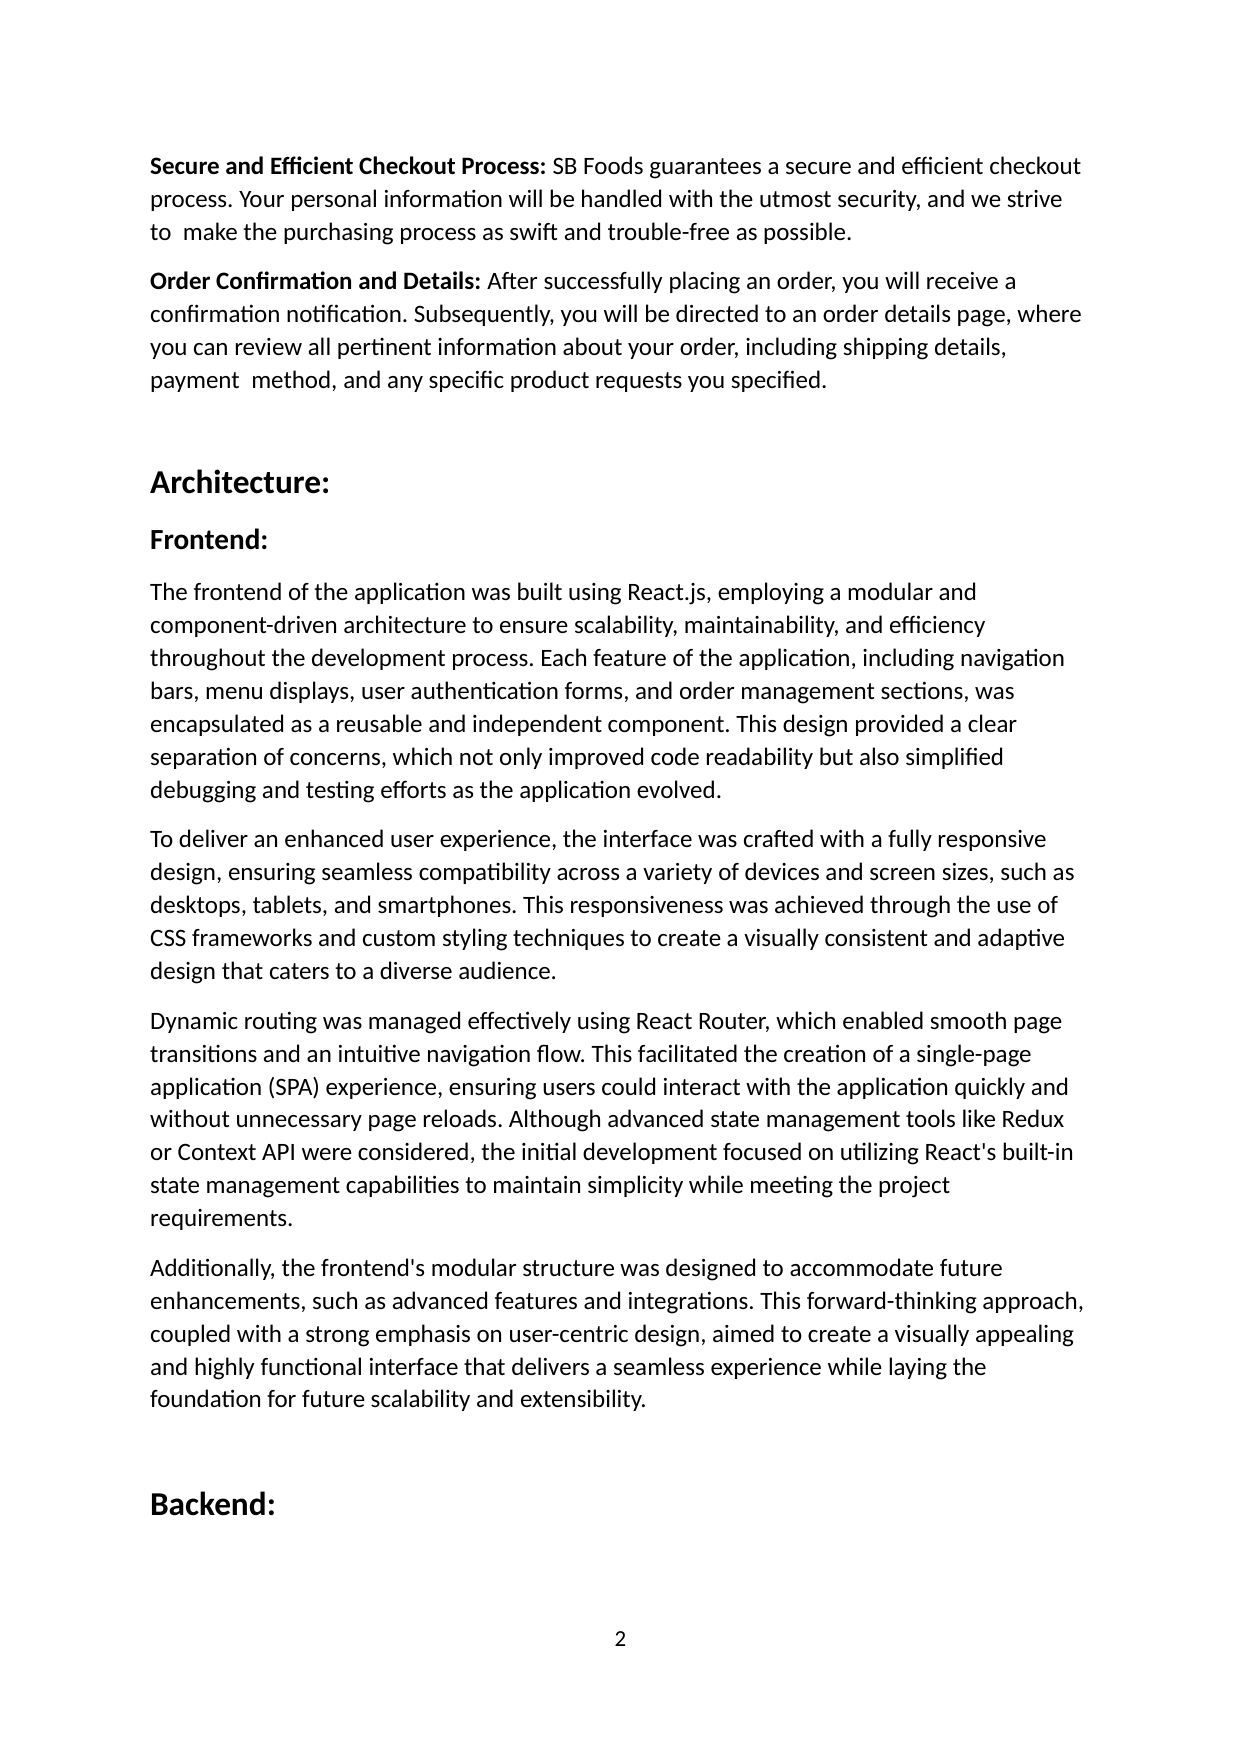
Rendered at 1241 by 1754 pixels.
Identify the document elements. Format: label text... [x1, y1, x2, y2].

text Secure and Efficient Checkout Process: SB Foods guarantees a secure and efficient checkout process. Your personal information will be handled with the utmost security, and we strive to make the purchasing process as swift and trouble-free as possible. [150, 150, 1090, 246]
text Additionally, the frontend's modular structure was designed to accommodate future enhancements, such as advanced features and integrations. This forward-thinking approach, coupled with a strong emphasis on user-centric design, aimed to create a visually appealing and highly functional interface that delivers a seamless experience while laying the foundation for future scalability and extensibility. [150, 1252, 1090, 1414]
text Dynamic routing was managed effectively using React Router, which enabled smooth page transitions and an intuitive navigation flow. This facilitated the creation of a single-page application (SPA) experience, ensuring users could interact with the application quickly and without unnecessary page reloads. Although advanced state management tools like Redux or Context API were considered, the initial development focused on utilizing React's built-in state management capabilities to maintain simplicity while meeting the project requirements. [150, 1005, 1090, 1233]
text To deliver an enhanced user experience, the interface was crafted with a fully responsive design, ensuring seamless compatibility across a variety of devices and screen sizes, such as desktops, tablets, and smartphones. This responsiveness was achieved through the use of CSS frameworks and custom styling techniques to create a visually consistent and adaptive design that caters to a diverse audience. [150, 824, 1090, 986]
text Architecture: [150, 461, 1090, 502]
text Backend: [150, 1483, 1090, 1523]
text Frontend: [150, 521, 1090, 557]
text Order Confirmation and Details: After successfully placing an order, you will receive a confirmation notification. Subsequently, you will be directed to an order details page, where you can review all pertinent information about your order, including shipping details, payment method, and any specific product requests you specified. [150, 265, 1090, 395]
text The frontend of the application was built using React.js, employing a modular and component-driven architecture to ensure scalability, maintainability, and efficiency throughout the development process. Each feature of the application, including navigation bars, menu displays, user authentication forms, and order management sections, was encapsulated as a reusable and independent component. This design provided a clear separation of concerns, which not only improved code readability but also simplified debugging and testing efforts as the application evolved. [150, 577, 1090, 804]
